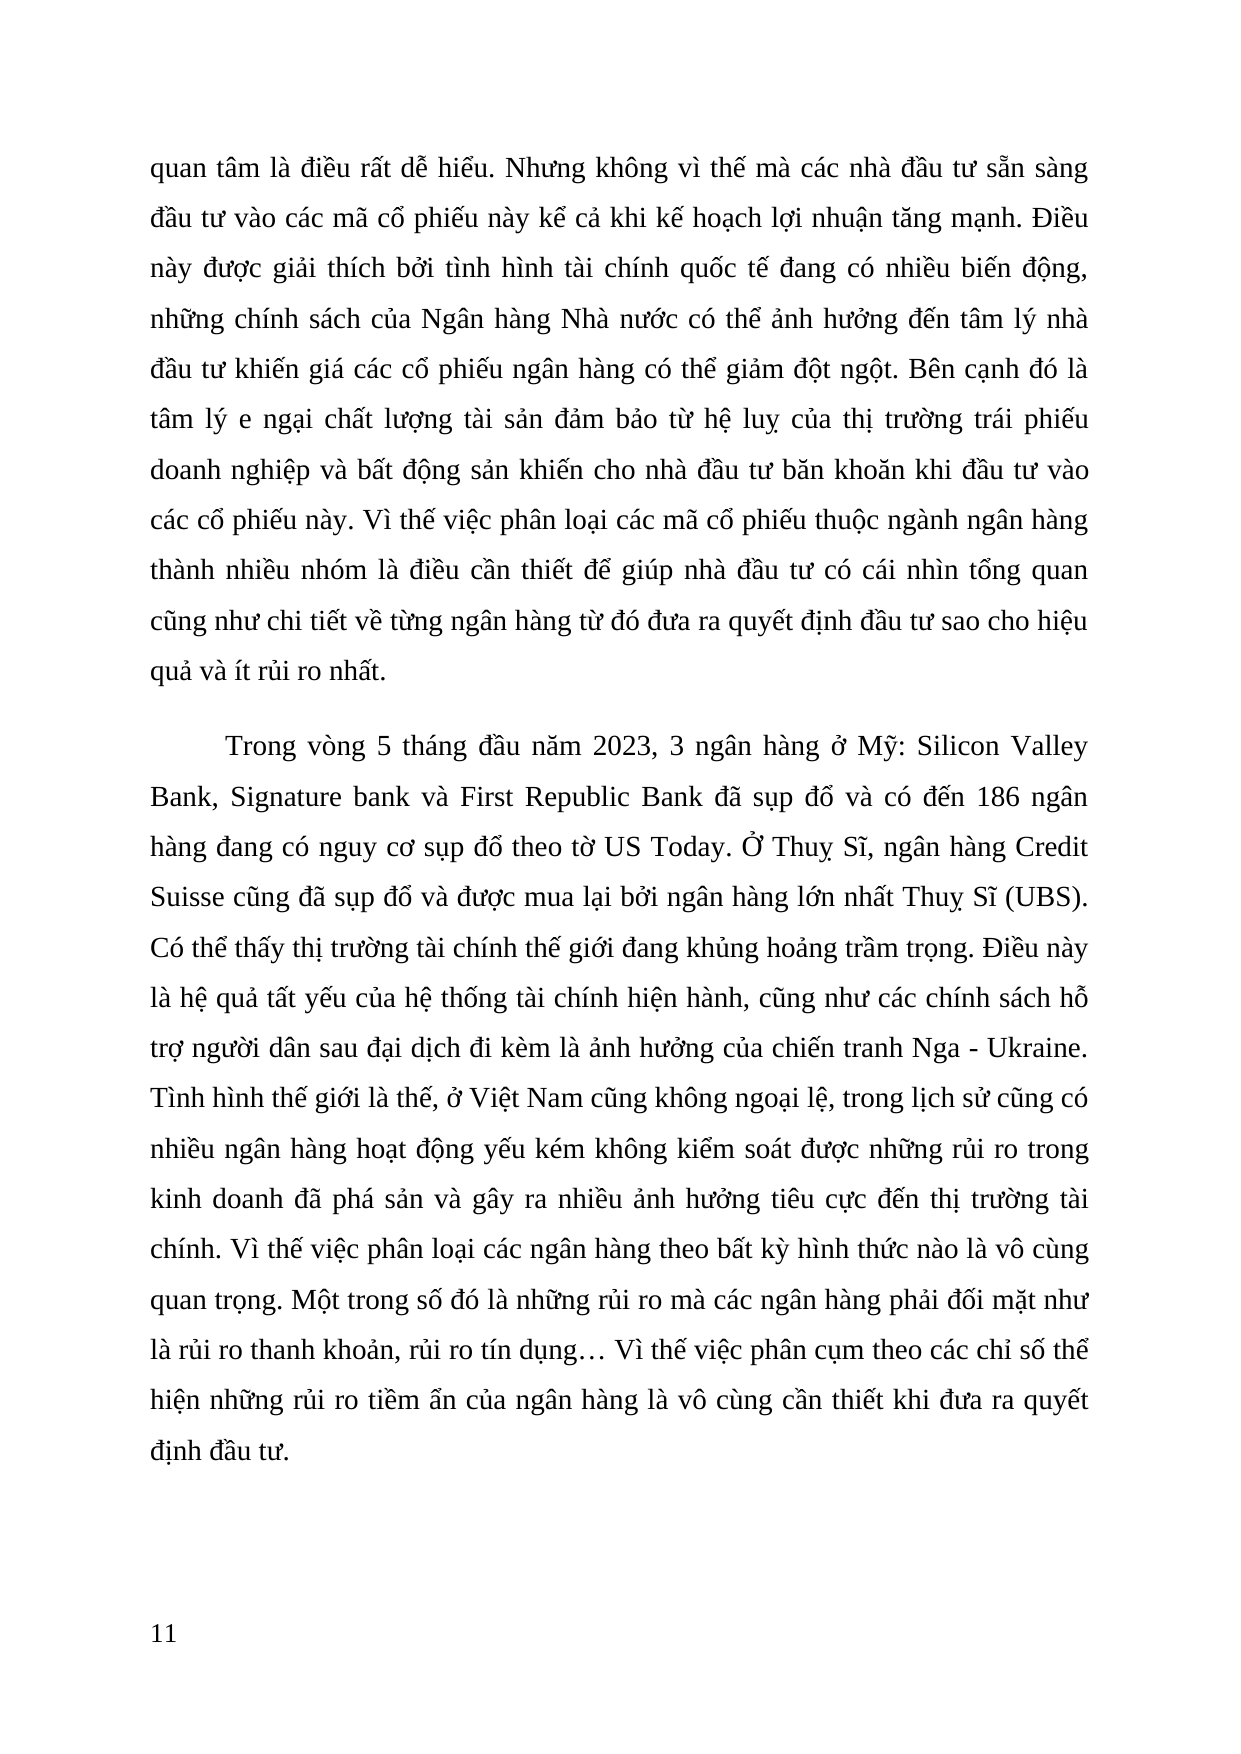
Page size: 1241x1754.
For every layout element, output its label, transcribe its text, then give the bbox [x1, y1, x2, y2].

text Trong vòng 5 tháng đầu năm 2023, 3 ngân hàng ở Mỹ: Silicon Valley Bank, Signature bank và First Republic Bank đã sụp đổ và có đến 186 ngân hàng đang có nguy cơ sụp đổ theo tờ US Today. Ở Thuỵ Sĩ, ngân hàng Credit Suisse cũng đã sụp đổ và được mua lại bởi ngân hàng lớn nhất Thuỵ Sĩ (UBS). Có thể thấy thị trường tài chính thế giới đang khủng hoảng trầm trọng. Điều này là hệ quả tất yếu của hệ thống tài chính hiện hành, cũng như các chính sách hỗ trợ người dân sau đại dịch đi kèm là ảnh hưởng của chiến tranh Nga - Ukraine. Tình hình thế giới là thế, ở Việt Nam cũng không ngoại lệ, trong lịch sử cũng có nhiều ngân hàng hoạt động yếu kém không kiểm soát được những rủi ro trong kinh doanh đã phá sản và gây ra nhiều ảnh hưởng tiêu cực đến thị trường tài chính. Vì thế việc phân loại các ngân hàng theo bất kỳ hình thức nào là vô cùng quan trọng. Một trong số đó là những rủi ro mà các ngân hàng phải đối mặt như là rủi ro thanh khoản, rủi ro tín dụng… Vì thế việc phân cụm theo các chỉ số thể hiện những rủi ro tiềm ẩn của ngân hàng là vô cùng cần thiết khi đưa ra quyết định đầu tư. [150, 728, 1090, 1466]
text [150, 150, 1090, 687]
